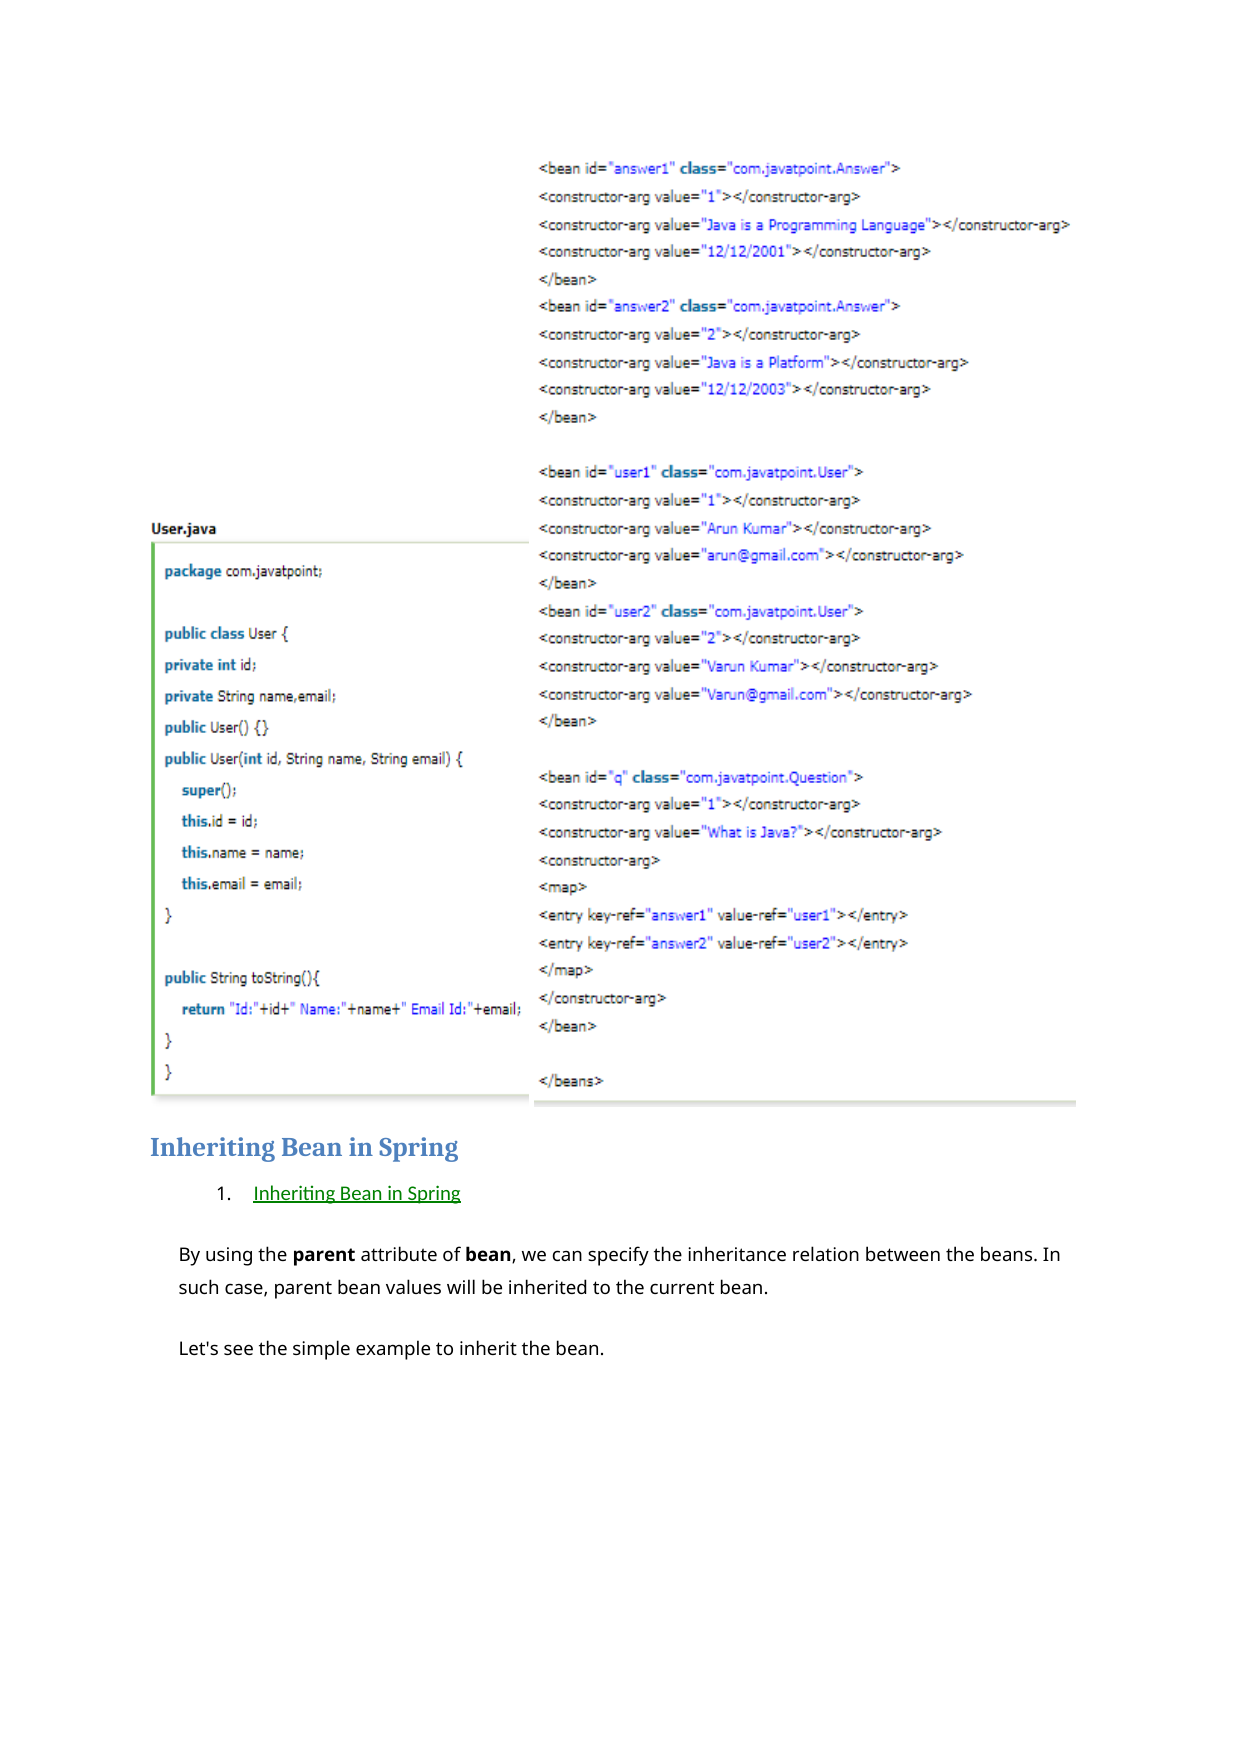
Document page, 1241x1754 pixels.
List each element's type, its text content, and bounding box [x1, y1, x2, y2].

list Inheriting Bean in Spring [216, 1173, 1090, 1205]
subtitle Inheriting Bean in Spring [150, 1132, 1090, 1163]
picture [534, 150, 1076, 1107]
text By using the parent attribute of bean, we can specify the inheritance relation between the beans. In such case, parent bean values will be inherited to the current bean. [178, 1234, 1090, 1299]
picture [150, 517, 529, 1107]
text Let's see the simple example to inherit the bean. [178, 1329, 1090, 1361]
